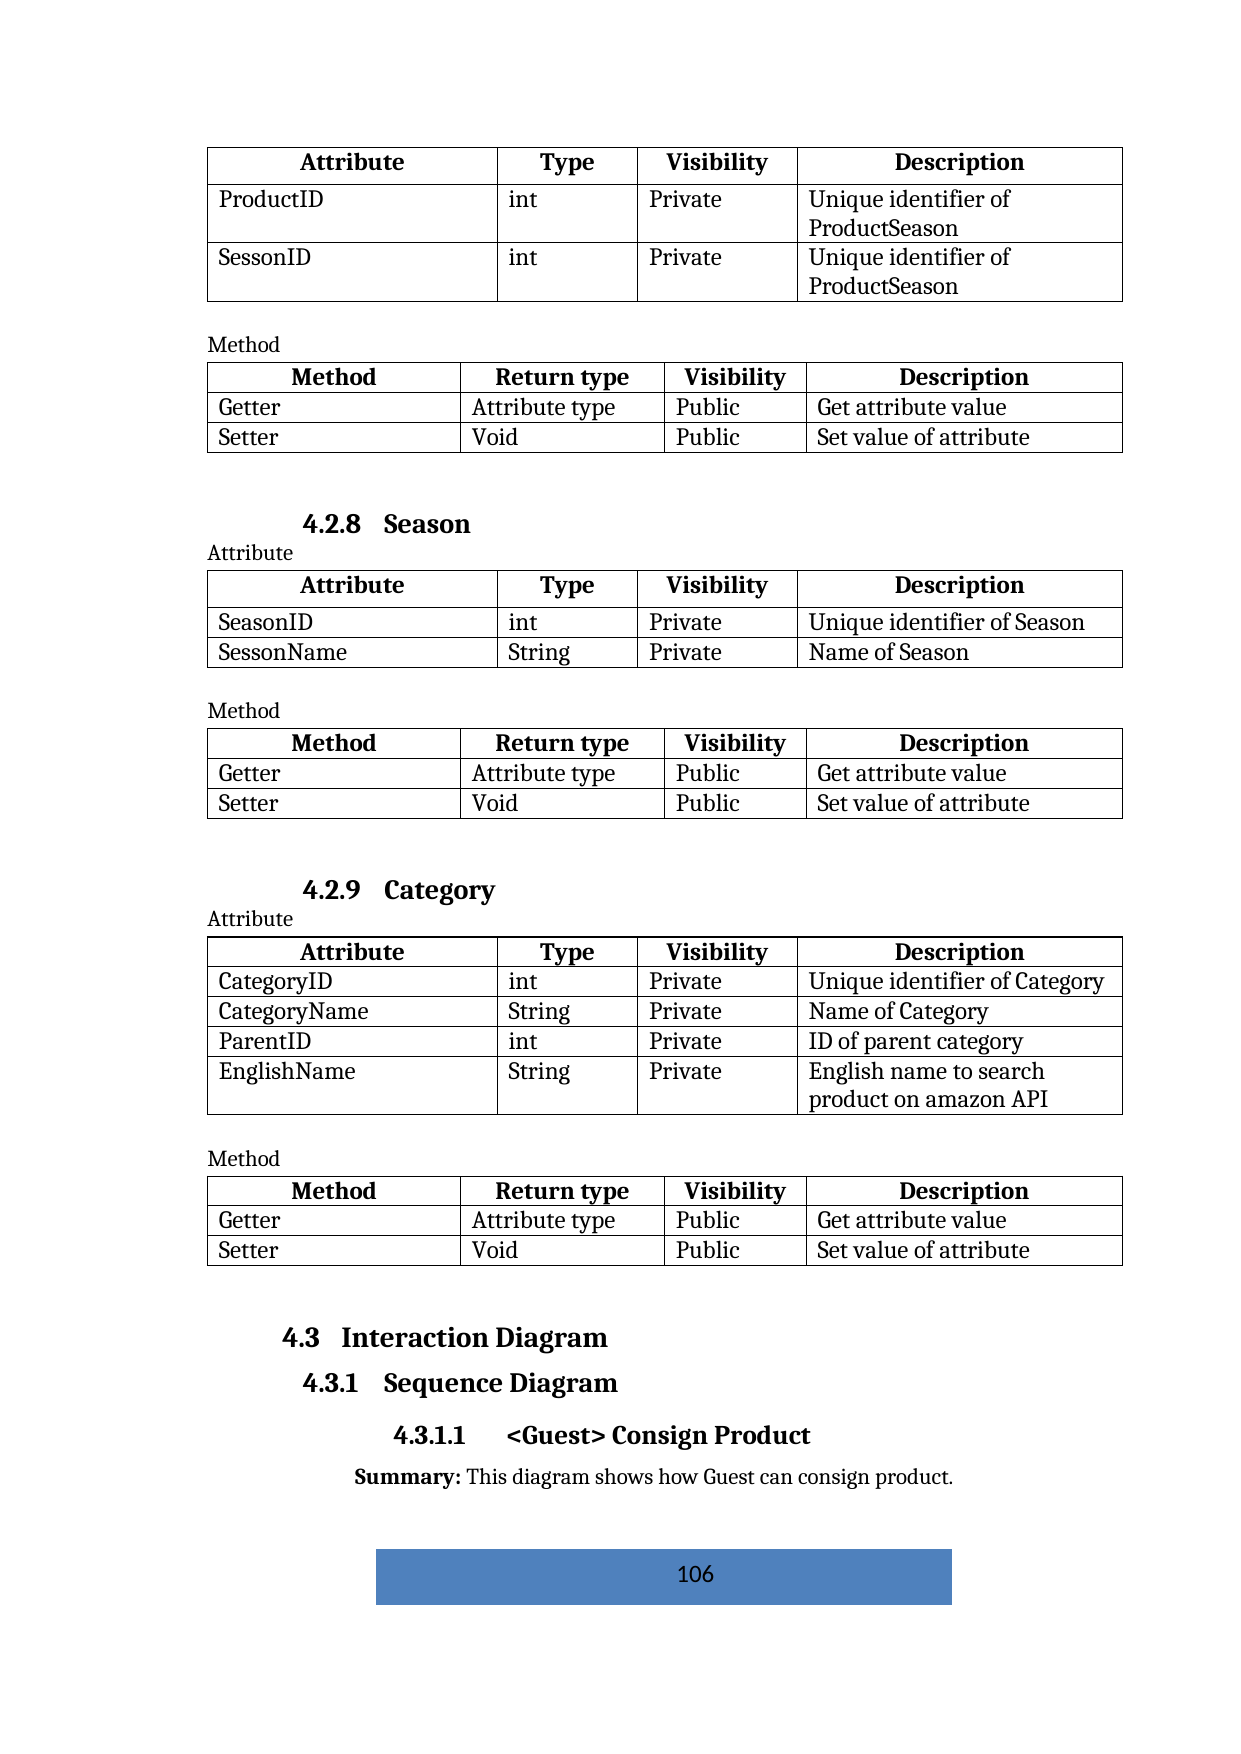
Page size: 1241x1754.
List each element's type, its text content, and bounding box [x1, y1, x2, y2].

table_cell Private [638, 608, 797, 637]
table_cell EnglishName [208, 1057, 497, 1114]
table_cell Private [638, 185, 797, 242]
table_cell Private [638, 638, 797, 667]
table_header Description [798, 148, 1122, 184]
table_cell English name to search product on amazon API [798, 1057, 1122, 1114]
table_cell Getter [208, 1206, 460, 1235]
table_header Visibility [638, 938, 797, 966]
subtitle Season [303, 508, 1122, 540]
table_header Visibility [638, 571, 797, 607]
table_header Type [498, 148, 637, 184]
table_cell Getter [208, 759, 460, 788]
table_header Method [208, 363, 460, 392]
text Method [207, 332, 1122, 358]
table_header Type [498, 571, 637, 607]
subtitle Interaction Diagram [282, 1321, 1122, 1355]
table_cell Private [638, 967, 797, 996]
table_cell Setter [208, 1236, 460, 1265]
table_cell SessonID [208, 243, 497, 301]
table_cell Get attribute value [807, 393, 1122, 422]
table_header Return type [461, 729, 664, 758]
table_cell int [498, 967, 637, 996]
table_cell Getter [208, 393, 460, 422]
table_header Attribute [208, 148, 497, 184]
table_cell Public [665, 759, 806, 788]
table_header Visibility [665, 729, 806, 758]
table_cell Attribute type [461, 759, 664, 788]
table_cell Unique identifier of ProductSeason [798, 185, 1122, 242]
table_header Description [807, 729, 1122, 758]
table_header Visibility [665, 363, 806, 392]
table_cell Public [665, 1236, 806, 1265]
table_cell Private [638, 243, 797, 301]
table_cell Private [638, 1027, 797, 1056]
table_header Return type [461, 363, 664, 392]
table_cell SeasonID [208, 608, 497, 637]
text Attribute [207, 906, 1122, 932]
table_cell Unique identifier of Category [798, 967, 1122, 996]
table_cell Private [638, 1057, 797, 1114]
table_cell Void [461, 1236, 664, 1265]
table_header Attribute [208, 571, 497, 607]
table_cell String [498, 997, 637, 1026]
table_cell Set value of attribute [807, 423, 1122, 452]
table_cell int [498, 608, 637, 637]
table_cell Set value of attribute [807, 789, 1122, 817]
table_header Description [807, 1177, 1122, 1205]
table_cell String [498, 638, 637, 667]
table_cell int [498, 1027, 637, 1056]
table_cell Public [665, 789, 806, 817]
table_header Description [798, 571, 1122, 607]
subtitle Category [303, 874, 1122, 906]
table_cell String [498, 1057, 637, 1114]
table_header Attribute [208, 938, 497, 966]
table_cell Unique identifier of ProductSeason [798, 243, 1122, 301]
subtitle <Guest> Consign Product [393, 1420, 1122, 1452]
table_header Visibility [638, 148, 797, 184]
table_header Visibility [665, 1177, 806, 1205]
table_cell Get attribute value [807, 1206, 1122, 1235]
text Method [207, 1145, 1122, 1172]
table_header Method [208, 1177, 460, 1205]
table_cell ID of parent category [798, 1027, 1122, 1056]
table_cell Name of Season [798, 638, 1122, 667]
table_header Return type [461, 1177, 664, 1205]
text Summary: This diagram shows how Guest can consign product. [281, 1464, 1122, 1490]
table_header Method [208, 729, 460, 758]
text Method [207, 698, 1122, 724]
table_cell Setter [208, 423, 460, 452]
table_cell Void [461, 423, 664, 452]
table_cell Attribute type [461, 1206, 664, 1235]
table_cell Setter [208, 789, 460, 817]
table_cell Public [665, 423, 806, 452]
table_header Description [807, 363, 1122, 392]
table_cell CategoryName [208, 997, 497, 1026]
table_cell Name of Category [798, 997, 1122, 1026]
table_cell Unique identifier of Season [798, 608, 1122, 637]
table_cell Private [638, 997, 797, 1026]
table_cell Attribute type [461, 393, 664, 422]
table_cell Set value of attribute [807, 1236, 1122, 1265]
table_cell int [498, 185, 637, 242]
table_cell Void [461, 789, 664, 817]
subtitle Sequence Diagram [303, 1367, 1122, 1399]
text Attribute [207, 540, 1122, 567]
table_cell ProductID [208, 185, 497, 242]
table_cell int [498, 243, 637, 301]
table_cell Public [665, 393, 806, 422]
table_cell SessonName [208, 638, 497, 667]
table_header Description [798, 938, 1122, 966]
table_cell Public [665, 1206, 806, 1235]
table_header Type [498, 938, 637, 966]
table_cell CategoryID [208, 967, 497, 996]
table_cell Get attribute value [807, 759, 1122, 788]
table_cell ParentID [208, 1027, 497, 1056]
